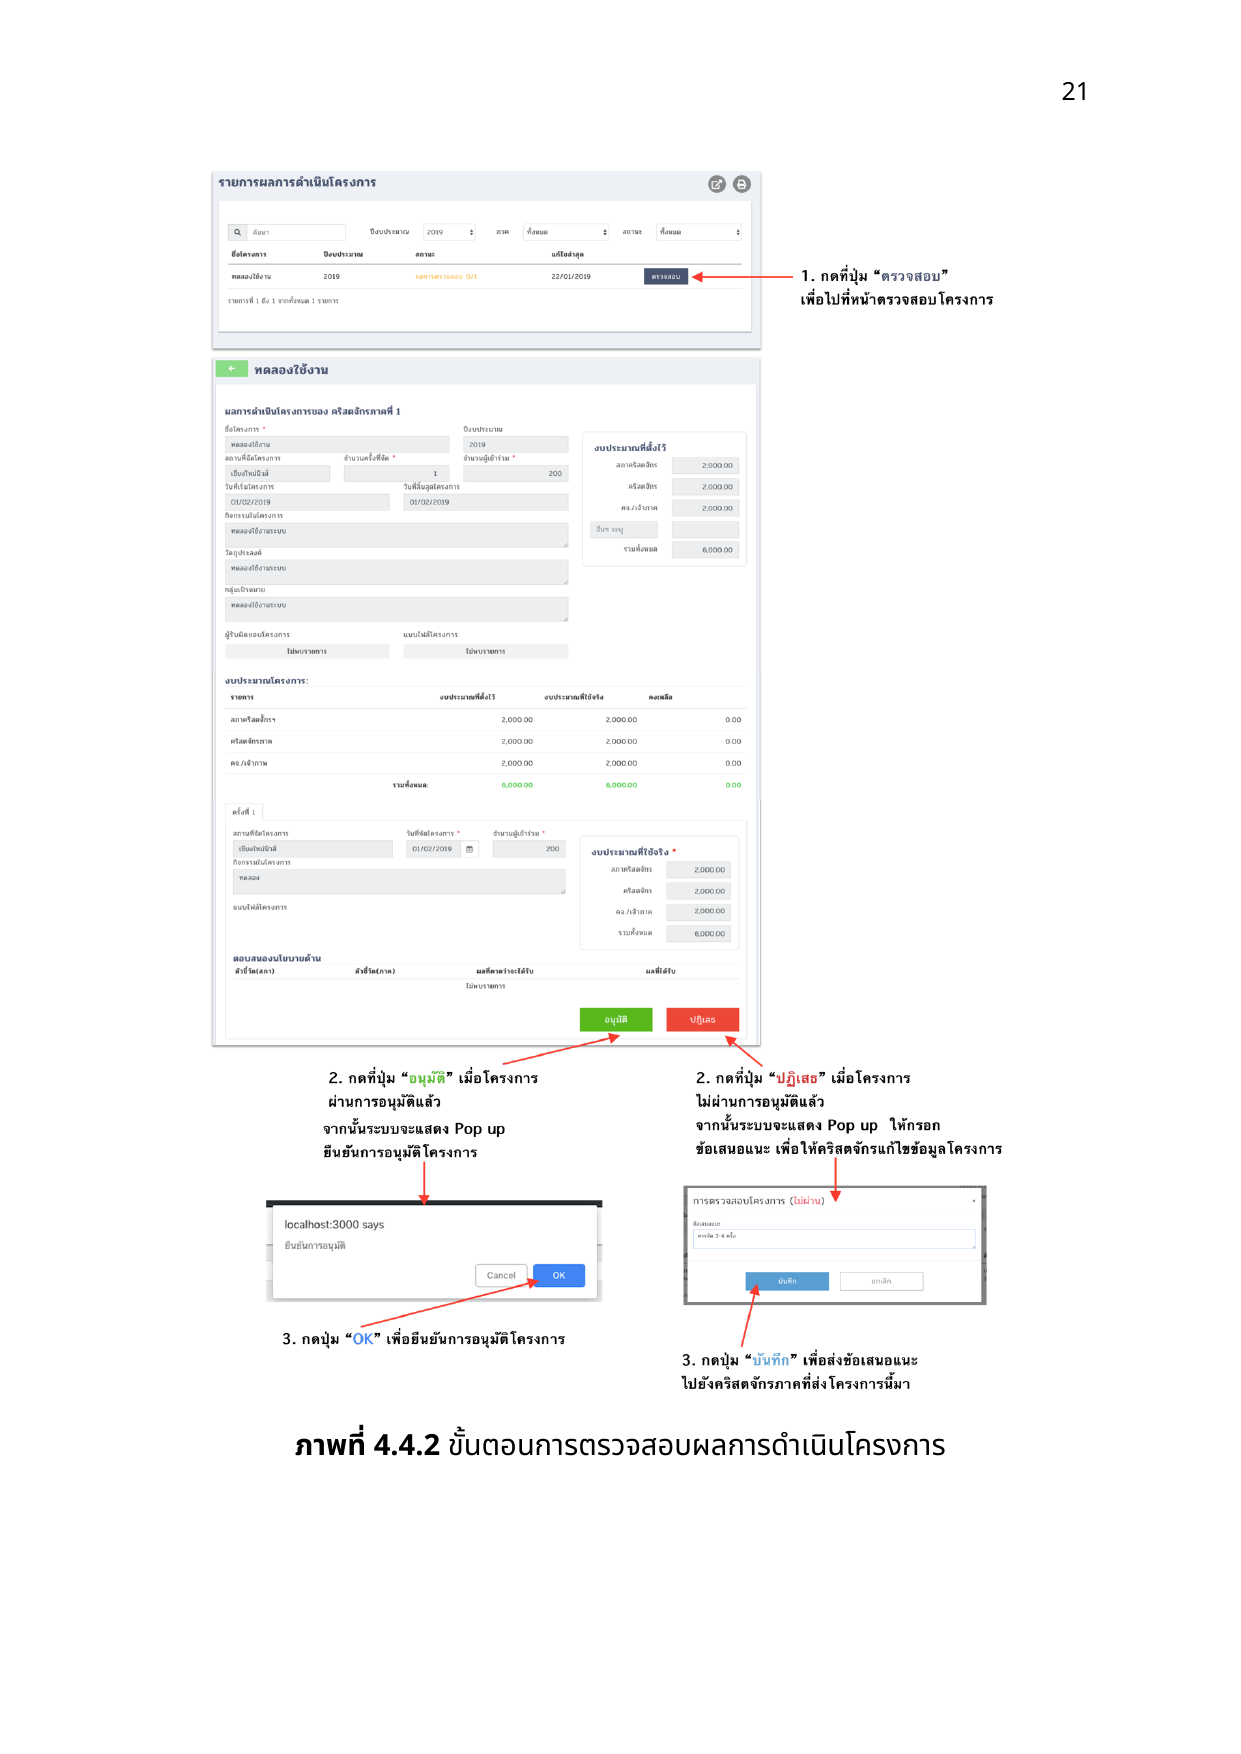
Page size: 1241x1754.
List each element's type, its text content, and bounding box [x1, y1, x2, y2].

picture [192, 150, 1049, 1424]
text ภาพที่ 4.4.2 ขั้นตอนการตรวจสอบผลการดำเนินโครงการ [150, 1424, 1090, 1468]
